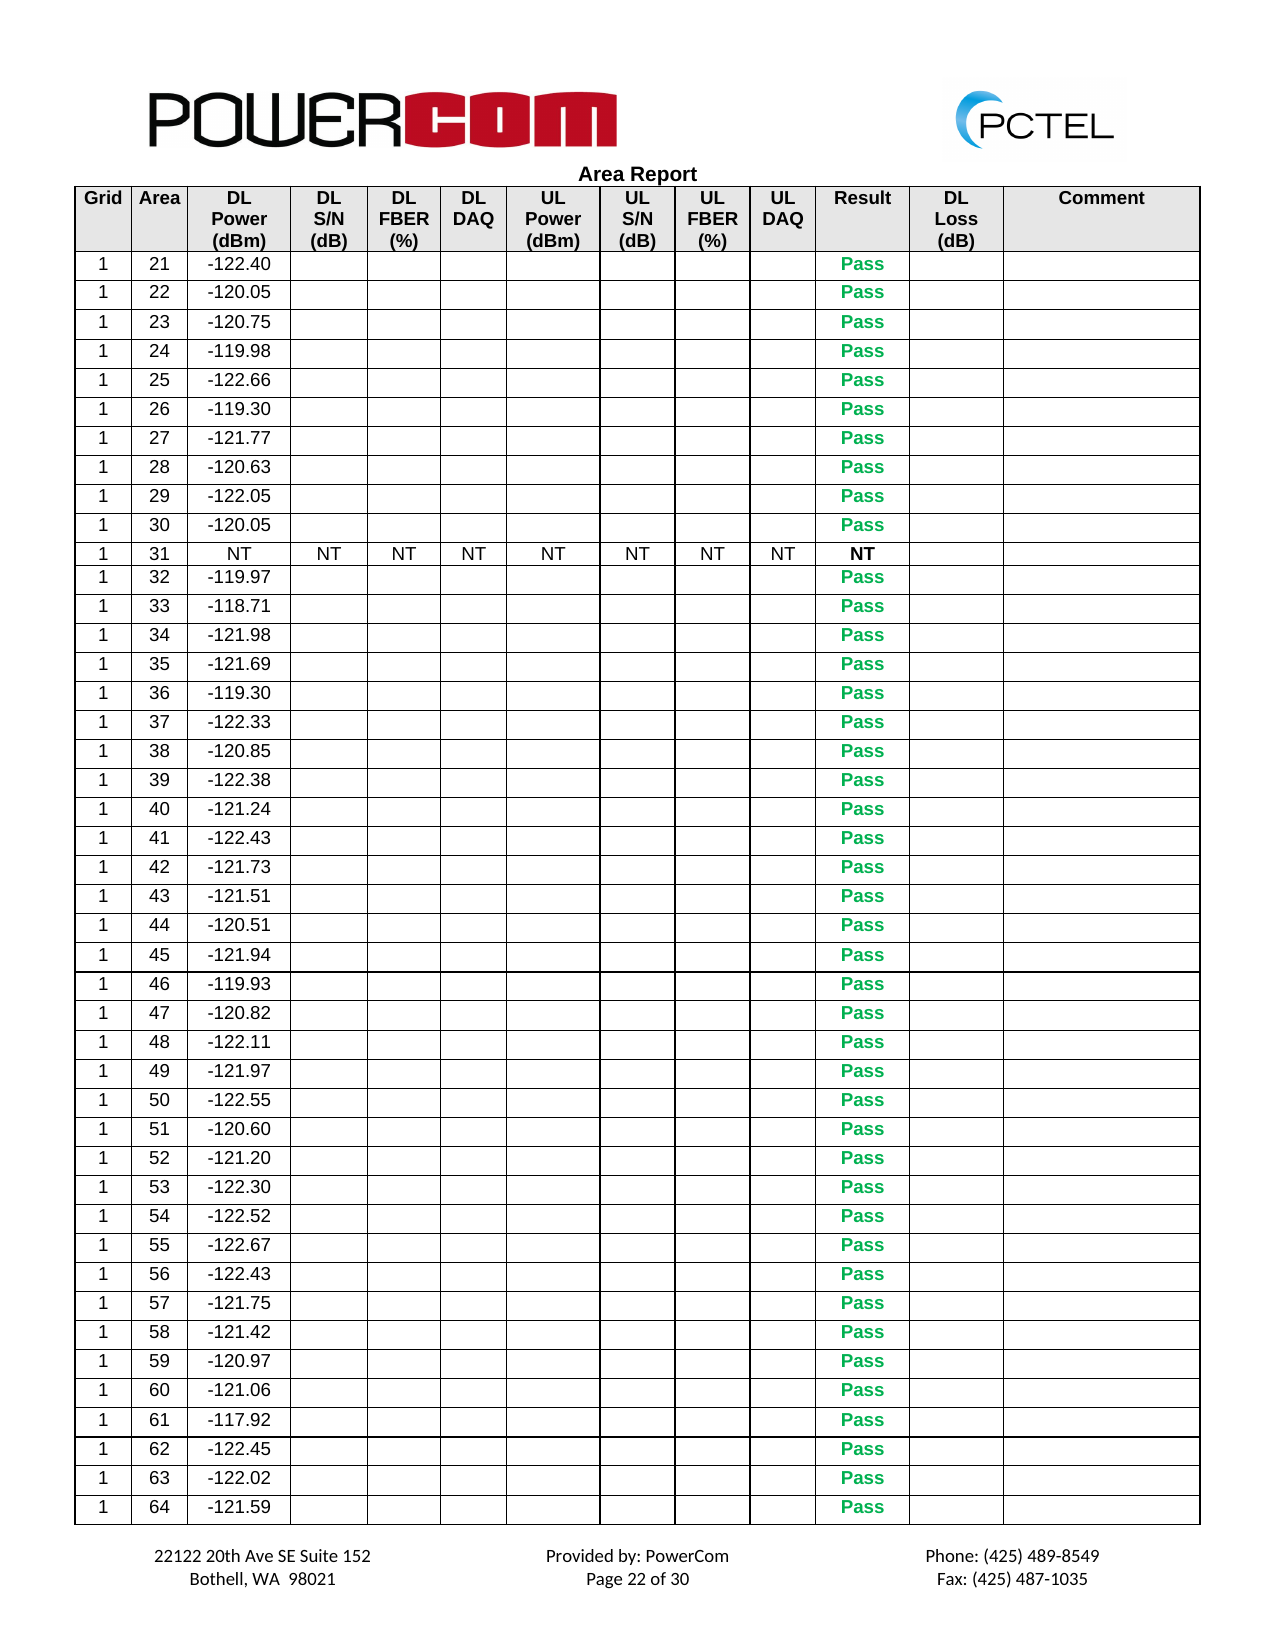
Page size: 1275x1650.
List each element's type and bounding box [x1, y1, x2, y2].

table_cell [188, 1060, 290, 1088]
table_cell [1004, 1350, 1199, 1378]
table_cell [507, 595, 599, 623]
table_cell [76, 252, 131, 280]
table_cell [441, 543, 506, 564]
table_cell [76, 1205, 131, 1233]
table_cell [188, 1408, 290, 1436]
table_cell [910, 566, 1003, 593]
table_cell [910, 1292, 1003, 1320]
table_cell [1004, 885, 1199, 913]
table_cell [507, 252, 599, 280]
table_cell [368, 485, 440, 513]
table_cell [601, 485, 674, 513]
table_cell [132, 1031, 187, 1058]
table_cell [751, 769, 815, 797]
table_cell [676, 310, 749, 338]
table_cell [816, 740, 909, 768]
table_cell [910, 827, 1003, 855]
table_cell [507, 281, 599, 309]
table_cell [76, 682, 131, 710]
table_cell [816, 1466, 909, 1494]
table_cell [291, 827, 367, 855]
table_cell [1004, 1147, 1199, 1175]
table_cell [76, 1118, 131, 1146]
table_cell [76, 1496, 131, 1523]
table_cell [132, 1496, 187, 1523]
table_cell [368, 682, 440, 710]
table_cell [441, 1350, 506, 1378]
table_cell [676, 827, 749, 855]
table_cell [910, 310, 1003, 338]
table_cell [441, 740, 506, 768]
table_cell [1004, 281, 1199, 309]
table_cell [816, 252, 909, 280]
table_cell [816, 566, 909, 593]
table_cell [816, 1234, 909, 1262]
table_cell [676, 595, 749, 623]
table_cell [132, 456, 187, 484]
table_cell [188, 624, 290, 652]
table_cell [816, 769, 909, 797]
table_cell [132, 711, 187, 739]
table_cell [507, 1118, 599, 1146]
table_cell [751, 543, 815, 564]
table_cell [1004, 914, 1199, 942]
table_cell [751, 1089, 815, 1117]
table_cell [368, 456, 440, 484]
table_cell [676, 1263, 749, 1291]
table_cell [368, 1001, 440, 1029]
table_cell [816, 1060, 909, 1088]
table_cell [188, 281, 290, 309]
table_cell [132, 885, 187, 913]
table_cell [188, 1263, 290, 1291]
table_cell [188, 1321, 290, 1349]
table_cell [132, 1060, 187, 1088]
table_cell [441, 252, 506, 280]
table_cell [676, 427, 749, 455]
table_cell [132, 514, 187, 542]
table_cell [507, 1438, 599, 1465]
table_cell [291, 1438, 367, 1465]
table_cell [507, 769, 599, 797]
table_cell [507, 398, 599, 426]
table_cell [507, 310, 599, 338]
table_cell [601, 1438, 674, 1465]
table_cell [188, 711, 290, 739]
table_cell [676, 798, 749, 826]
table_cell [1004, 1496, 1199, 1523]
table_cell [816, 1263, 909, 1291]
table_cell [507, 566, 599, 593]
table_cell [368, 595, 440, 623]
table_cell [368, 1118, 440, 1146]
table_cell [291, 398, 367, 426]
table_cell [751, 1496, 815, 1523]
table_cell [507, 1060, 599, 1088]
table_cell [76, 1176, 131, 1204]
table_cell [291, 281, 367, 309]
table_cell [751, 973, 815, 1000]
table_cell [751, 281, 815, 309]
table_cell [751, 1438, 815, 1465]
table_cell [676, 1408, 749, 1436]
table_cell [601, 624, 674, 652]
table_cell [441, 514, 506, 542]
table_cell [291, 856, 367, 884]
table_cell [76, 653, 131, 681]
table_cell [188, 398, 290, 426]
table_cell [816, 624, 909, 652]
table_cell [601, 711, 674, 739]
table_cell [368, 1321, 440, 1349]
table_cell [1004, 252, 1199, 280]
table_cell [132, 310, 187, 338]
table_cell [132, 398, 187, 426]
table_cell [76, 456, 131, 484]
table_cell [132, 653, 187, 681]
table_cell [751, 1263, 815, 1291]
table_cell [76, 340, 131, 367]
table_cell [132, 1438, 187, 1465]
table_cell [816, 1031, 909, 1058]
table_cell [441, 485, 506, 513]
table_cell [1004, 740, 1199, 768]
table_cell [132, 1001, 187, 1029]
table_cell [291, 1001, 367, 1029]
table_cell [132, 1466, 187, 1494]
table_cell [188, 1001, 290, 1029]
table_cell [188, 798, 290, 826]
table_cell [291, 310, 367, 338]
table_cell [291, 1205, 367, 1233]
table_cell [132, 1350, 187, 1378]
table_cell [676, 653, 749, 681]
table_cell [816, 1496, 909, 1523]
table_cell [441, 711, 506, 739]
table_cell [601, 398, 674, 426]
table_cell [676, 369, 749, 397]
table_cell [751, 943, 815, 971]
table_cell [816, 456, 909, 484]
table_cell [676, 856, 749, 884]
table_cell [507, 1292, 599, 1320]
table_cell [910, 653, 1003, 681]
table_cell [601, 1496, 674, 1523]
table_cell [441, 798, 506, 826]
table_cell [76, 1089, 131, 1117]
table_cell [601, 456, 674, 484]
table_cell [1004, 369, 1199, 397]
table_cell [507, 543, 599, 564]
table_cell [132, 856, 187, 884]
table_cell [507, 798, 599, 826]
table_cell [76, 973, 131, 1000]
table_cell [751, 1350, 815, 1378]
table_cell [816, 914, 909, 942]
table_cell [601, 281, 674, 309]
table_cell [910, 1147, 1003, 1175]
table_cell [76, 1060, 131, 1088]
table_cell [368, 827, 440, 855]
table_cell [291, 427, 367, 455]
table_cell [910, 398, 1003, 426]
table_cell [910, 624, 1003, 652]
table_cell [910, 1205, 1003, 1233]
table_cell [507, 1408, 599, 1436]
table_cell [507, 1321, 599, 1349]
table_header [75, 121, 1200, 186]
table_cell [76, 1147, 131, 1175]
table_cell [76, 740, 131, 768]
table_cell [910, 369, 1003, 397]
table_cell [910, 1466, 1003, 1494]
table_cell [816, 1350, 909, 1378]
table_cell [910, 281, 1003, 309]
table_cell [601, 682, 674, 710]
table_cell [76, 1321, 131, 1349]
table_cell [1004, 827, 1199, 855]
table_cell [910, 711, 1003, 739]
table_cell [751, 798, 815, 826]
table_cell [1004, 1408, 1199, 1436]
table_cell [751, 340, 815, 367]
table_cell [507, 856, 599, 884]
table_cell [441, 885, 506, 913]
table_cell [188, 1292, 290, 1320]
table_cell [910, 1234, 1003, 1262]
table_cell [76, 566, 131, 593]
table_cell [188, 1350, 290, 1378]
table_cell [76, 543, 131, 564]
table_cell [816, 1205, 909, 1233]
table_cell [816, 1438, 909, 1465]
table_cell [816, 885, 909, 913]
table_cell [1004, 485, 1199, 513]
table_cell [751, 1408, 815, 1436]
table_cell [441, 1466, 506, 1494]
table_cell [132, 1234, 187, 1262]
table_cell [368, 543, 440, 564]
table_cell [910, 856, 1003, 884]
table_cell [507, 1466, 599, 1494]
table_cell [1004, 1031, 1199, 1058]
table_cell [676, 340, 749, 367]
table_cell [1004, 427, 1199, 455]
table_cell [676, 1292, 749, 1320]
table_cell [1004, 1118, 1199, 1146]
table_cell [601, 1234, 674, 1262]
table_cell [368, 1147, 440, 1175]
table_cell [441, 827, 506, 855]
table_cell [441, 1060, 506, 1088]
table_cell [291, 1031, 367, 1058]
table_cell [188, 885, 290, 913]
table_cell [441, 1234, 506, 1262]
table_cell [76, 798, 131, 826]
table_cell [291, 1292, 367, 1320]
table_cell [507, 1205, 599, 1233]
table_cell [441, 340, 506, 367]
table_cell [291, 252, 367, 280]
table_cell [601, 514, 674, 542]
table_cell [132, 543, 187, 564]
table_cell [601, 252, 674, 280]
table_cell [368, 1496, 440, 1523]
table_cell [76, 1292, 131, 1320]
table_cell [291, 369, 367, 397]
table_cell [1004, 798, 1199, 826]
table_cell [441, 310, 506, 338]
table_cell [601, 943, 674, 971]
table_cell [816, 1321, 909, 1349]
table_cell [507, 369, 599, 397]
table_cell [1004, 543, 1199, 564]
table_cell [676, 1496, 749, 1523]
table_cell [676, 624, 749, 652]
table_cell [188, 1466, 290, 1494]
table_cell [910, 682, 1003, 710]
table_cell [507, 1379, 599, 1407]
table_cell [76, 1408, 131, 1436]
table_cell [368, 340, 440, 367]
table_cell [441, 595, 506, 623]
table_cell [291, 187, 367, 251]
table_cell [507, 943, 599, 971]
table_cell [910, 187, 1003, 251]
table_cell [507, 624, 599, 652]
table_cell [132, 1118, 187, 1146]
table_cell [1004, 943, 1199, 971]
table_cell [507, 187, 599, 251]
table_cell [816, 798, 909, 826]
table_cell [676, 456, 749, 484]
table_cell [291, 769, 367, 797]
picture [942, 77, 1127, 162]
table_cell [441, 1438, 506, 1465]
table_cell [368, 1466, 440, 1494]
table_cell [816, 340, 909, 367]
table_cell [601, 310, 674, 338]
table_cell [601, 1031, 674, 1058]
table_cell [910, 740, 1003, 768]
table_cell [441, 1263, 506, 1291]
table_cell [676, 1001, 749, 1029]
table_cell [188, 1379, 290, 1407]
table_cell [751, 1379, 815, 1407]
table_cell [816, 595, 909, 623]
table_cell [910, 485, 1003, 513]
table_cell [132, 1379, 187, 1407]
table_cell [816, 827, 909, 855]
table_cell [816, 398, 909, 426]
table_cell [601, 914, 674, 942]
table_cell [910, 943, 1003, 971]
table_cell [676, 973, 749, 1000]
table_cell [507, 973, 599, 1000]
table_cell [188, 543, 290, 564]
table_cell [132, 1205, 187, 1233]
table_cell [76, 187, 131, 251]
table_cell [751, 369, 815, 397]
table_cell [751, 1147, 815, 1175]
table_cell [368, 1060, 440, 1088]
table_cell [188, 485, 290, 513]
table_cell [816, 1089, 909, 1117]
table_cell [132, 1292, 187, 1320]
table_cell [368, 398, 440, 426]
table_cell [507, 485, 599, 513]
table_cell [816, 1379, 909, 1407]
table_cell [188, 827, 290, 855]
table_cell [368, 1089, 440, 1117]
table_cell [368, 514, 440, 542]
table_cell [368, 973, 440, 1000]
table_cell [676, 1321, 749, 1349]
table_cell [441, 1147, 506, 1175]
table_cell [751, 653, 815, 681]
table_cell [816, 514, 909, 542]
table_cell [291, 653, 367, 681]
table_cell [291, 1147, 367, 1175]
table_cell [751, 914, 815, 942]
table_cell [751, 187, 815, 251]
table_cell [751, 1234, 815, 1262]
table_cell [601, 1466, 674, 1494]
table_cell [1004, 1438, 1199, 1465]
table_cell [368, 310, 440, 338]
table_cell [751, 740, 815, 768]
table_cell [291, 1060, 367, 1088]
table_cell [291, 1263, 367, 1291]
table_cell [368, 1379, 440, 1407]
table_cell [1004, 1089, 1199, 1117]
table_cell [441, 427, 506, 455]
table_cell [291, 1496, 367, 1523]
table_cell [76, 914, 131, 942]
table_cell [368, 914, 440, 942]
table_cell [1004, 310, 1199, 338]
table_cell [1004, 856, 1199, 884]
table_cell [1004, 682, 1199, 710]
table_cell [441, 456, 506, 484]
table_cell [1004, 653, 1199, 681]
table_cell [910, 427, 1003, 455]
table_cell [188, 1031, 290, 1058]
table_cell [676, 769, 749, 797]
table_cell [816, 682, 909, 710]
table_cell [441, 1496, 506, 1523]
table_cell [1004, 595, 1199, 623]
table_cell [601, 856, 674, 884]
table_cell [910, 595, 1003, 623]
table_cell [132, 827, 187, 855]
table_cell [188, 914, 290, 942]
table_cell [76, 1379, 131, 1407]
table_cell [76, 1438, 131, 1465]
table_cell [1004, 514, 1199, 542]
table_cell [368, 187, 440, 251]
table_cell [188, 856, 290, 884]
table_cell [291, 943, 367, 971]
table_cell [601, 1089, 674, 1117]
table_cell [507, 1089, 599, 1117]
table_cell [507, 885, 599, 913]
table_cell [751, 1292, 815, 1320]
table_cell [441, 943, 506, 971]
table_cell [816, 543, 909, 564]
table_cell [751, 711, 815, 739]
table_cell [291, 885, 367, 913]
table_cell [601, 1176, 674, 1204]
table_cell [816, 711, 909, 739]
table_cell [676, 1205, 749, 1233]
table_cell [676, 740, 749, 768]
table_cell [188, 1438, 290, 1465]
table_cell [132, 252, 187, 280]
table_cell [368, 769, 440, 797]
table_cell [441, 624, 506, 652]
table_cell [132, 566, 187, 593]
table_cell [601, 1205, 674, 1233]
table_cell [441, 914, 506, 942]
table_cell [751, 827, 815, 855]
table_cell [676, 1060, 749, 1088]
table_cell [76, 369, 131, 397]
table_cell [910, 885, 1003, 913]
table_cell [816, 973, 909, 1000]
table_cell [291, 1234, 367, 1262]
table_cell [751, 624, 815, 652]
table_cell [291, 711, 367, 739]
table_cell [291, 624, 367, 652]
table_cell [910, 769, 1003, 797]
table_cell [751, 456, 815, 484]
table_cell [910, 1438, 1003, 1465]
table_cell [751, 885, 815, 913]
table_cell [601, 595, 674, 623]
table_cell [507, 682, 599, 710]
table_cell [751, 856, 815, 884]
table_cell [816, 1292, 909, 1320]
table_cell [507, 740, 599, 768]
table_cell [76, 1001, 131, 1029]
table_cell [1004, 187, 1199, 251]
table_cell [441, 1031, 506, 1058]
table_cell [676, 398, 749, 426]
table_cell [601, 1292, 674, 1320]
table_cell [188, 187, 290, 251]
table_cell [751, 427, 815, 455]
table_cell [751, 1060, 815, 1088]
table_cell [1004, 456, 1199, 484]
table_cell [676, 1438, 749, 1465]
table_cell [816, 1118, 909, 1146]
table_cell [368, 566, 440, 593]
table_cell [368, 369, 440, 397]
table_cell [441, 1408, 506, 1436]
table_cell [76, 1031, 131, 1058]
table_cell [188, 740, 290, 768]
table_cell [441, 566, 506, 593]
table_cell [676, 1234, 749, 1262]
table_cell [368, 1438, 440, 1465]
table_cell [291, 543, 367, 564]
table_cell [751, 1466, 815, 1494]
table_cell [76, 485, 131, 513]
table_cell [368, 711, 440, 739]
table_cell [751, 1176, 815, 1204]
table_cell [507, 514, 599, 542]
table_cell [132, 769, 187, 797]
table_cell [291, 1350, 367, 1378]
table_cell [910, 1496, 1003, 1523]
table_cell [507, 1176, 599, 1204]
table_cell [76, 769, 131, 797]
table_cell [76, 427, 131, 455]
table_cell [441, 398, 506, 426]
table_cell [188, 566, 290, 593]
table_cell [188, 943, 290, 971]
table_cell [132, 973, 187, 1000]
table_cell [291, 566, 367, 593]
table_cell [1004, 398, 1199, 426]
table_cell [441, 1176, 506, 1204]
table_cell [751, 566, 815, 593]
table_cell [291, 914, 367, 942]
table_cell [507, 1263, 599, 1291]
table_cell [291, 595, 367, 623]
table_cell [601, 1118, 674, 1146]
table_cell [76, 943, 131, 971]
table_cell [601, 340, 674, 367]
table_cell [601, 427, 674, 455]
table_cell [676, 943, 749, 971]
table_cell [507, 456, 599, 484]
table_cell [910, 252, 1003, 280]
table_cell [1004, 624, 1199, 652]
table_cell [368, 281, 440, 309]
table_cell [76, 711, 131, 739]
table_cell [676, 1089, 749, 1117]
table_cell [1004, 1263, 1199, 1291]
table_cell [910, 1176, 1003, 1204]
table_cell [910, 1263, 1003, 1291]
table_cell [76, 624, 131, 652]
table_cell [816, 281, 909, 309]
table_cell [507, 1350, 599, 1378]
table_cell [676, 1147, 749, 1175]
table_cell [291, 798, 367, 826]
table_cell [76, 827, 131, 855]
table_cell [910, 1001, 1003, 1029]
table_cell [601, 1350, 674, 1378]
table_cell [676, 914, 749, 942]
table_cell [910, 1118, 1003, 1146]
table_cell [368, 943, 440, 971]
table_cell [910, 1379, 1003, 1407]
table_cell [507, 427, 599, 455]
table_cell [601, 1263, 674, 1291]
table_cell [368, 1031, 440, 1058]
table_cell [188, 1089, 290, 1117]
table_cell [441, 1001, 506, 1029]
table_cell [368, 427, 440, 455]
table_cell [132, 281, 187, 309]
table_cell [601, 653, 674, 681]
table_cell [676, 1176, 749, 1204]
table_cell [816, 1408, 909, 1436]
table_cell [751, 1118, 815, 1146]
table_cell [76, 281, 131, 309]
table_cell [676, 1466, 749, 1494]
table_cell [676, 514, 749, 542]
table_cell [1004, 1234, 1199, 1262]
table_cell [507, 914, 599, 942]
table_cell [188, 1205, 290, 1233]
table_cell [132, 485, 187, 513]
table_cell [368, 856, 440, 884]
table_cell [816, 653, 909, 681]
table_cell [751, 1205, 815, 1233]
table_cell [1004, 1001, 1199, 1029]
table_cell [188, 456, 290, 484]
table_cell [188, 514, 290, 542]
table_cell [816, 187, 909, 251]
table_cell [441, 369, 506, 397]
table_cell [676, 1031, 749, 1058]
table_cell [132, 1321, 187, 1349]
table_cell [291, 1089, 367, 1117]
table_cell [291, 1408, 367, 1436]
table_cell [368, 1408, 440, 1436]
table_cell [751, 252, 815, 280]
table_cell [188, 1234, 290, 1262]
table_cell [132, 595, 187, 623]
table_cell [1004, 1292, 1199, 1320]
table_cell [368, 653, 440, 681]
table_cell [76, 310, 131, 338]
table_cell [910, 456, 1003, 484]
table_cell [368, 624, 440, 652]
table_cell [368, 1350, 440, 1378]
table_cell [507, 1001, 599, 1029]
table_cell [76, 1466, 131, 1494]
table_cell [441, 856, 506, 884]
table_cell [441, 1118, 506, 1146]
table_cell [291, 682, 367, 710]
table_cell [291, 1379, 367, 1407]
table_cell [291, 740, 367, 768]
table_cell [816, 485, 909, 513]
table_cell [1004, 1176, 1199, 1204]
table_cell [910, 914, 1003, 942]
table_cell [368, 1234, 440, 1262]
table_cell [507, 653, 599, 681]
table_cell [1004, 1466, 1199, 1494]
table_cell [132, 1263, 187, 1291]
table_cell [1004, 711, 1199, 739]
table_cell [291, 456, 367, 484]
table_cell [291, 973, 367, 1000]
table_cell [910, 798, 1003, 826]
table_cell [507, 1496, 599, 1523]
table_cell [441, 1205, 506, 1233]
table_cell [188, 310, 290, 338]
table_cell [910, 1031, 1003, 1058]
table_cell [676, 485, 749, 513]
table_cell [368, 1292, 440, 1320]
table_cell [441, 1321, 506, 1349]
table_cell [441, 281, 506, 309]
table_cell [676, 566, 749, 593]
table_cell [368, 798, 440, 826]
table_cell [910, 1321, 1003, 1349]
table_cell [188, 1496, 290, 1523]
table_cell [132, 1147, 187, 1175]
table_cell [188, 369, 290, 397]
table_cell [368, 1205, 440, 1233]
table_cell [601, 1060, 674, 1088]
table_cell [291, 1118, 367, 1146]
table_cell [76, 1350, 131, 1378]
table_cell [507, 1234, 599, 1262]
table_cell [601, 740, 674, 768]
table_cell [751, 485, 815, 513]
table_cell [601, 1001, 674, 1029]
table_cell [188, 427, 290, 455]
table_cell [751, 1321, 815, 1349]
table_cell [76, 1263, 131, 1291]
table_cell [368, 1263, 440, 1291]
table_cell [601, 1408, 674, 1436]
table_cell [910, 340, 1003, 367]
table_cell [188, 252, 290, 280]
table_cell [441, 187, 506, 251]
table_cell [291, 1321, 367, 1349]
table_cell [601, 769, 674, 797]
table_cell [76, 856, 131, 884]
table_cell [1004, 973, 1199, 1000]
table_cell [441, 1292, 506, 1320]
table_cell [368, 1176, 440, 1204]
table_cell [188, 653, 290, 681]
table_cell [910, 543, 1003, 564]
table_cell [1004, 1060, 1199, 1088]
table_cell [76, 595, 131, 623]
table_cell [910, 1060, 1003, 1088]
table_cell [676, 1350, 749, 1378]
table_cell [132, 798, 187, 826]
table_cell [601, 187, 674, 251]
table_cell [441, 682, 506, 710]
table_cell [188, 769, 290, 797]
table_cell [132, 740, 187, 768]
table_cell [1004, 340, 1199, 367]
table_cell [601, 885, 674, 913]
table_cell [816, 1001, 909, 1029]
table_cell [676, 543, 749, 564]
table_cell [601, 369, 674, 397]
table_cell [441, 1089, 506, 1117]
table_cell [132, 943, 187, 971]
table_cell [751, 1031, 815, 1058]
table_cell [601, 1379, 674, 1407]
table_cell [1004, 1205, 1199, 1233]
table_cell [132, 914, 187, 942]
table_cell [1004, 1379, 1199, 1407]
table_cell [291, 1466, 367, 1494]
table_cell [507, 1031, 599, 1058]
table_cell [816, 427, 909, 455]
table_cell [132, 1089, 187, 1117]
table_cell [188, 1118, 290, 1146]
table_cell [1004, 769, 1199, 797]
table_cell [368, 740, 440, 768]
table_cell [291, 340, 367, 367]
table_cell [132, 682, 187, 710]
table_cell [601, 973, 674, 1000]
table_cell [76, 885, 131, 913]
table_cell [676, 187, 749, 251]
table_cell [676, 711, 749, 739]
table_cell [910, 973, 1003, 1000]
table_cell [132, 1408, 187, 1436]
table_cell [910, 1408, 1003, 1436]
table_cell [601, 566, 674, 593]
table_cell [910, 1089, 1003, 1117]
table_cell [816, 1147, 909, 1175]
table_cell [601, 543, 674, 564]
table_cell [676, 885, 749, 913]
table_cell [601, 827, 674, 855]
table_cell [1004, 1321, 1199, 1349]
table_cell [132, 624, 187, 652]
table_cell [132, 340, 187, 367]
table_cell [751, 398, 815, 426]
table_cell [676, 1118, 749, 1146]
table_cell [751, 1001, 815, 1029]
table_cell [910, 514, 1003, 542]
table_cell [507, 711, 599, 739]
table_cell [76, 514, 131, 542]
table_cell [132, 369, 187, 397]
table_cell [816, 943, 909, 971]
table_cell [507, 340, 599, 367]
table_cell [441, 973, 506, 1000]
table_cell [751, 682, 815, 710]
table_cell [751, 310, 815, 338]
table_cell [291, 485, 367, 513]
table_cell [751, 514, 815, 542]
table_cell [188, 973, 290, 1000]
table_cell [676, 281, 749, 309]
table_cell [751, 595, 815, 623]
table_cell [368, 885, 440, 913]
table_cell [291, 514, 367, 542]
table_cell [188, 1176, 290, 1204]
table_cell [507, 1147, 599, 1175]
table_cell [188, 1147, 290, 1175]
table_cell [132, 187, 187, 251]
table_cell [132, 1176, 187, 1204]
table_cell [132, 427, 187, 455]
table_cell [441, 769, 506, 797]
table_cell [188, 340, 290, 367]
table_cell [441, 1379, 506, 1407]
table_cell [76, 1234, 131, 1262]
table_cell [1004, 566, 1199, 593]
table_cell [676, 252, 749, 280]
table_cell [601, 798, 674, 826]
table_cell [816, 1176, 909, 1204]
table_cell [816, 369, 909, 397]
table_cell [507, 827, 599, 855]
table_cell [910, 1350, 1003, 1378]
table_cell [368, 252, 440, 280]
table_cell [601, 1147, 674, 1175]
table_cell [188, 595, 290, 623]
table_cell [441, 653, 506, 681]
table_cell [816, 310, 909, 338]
picture [148, 91, 617, 148]
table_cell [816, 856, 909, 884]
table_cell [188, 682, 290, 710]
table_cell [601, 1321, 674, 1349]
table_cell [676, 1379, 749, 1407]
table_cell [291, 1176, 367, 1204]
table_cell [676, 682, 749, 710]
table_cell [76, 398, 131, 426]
